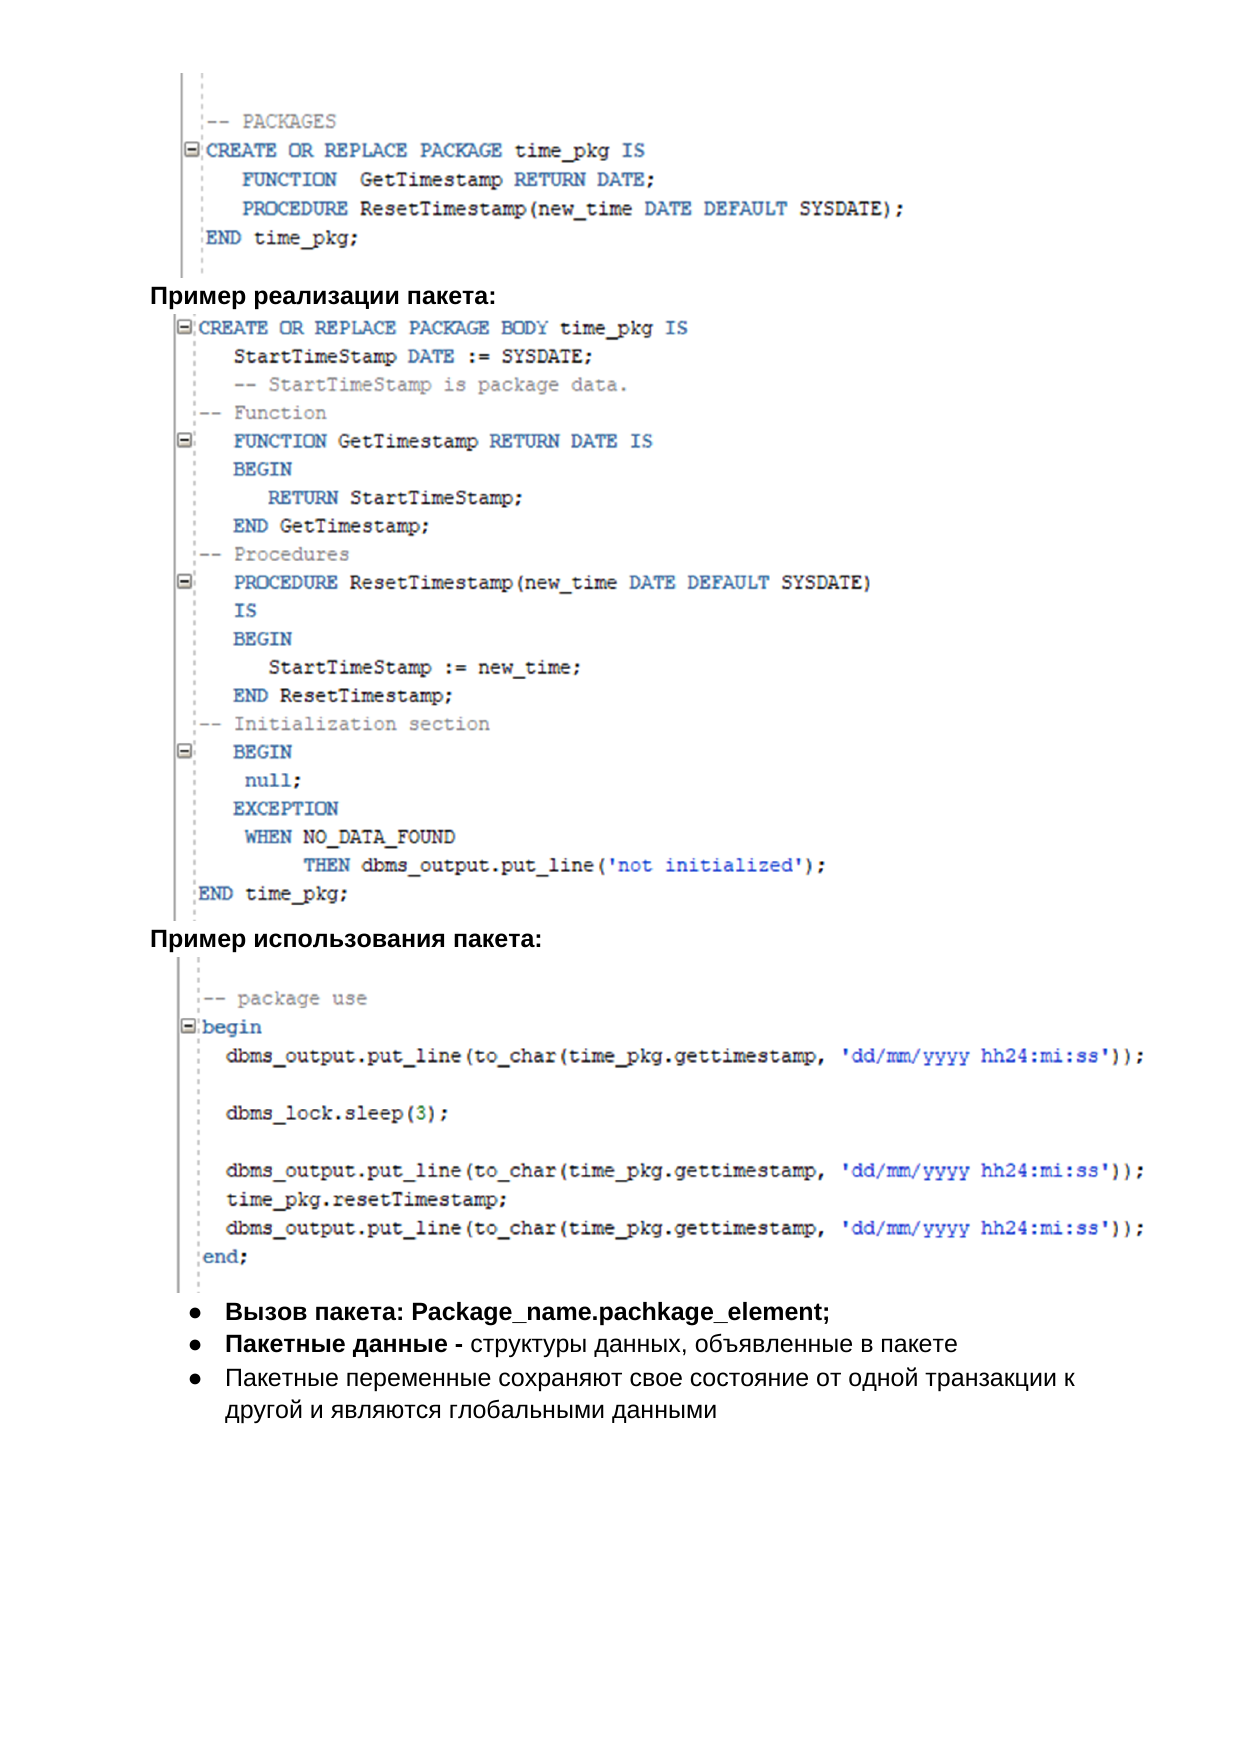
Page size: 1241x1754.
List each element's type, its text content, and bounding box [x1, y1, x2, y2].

picture [150, 957, 1183, 1293]
list Вызов пакета: Package_name.pachkage_element; [187, 1296, 1090, 1325]
picture [150, 314, 977, 921]
picture [150, 73, 931, 278]
text Пример реализации пакета: [150, 281, 1090, 310]
text Пример использования пакета: [150, 924, 1090, 953]
list Пакетные переменные сохраняют свое состояние от одной транзакции к другой и являются глобальными данными [187, 1362, 1090, 1424]
list Пакетные данные - структуры данных, объявленные в пакете [187, 1329, 1090, 1358]
